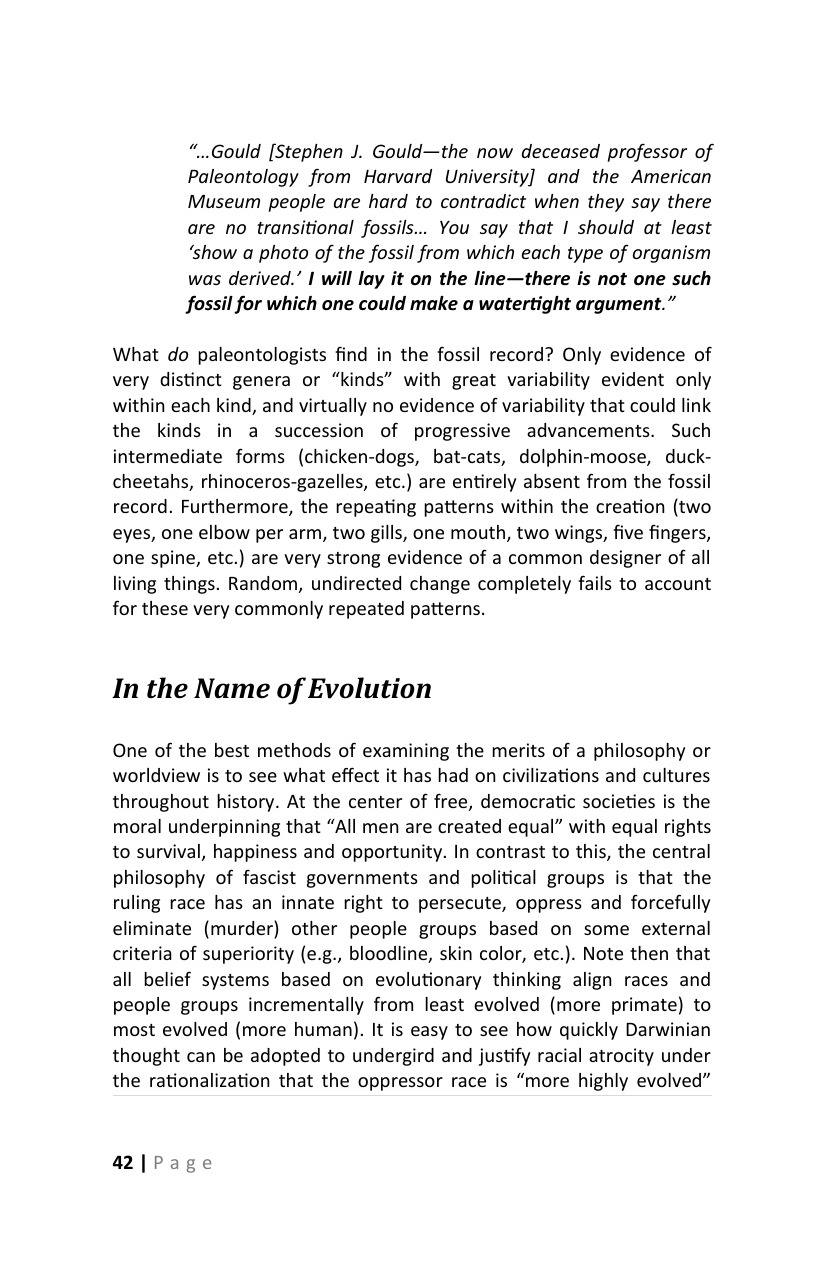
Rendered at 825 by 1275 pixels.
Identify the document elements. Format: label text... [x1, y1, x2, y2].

text “…Gould [Stephen J. Gould—the now deceased professor of Paleontology from Harvard University] and the American Museum people are hard to contradict when they say there are no transitional fossils… You say that I should at least ‘show a photo of the fossil from which each type of organism was derived.’ I will lay it on the line—there is not one such fossil for which one could make a watertight argument.” [187, 138, 712, 316]
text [112, 737, 712, 1093]
subtitle In the Name of Evolution [112, 671, 712, 705]
text What do paleontologists find in the fossil record? Only evidence of very distinct genera or “kinds” with great variability evident only within each kind, and virtually no evidence of variability that could link the kinds in a succession of progressive advancements. Such intermediate forms (chicken-dogs, bat-cats, dolphin-moose, duck-cheetahs, rhinoceros-gazelles, etc.) are entirely absent from the fossil record. Furthermore, the repeating patterns within the creation (two eyes, one elbow per arm, two gills, one mouth, two wings, five fingers, one spine, etc.) are very strong evidence of a common designer of all living things. Random, undirected change completely fails to account for these very commonly repeated patterns. [112, 341, 712, 621]
